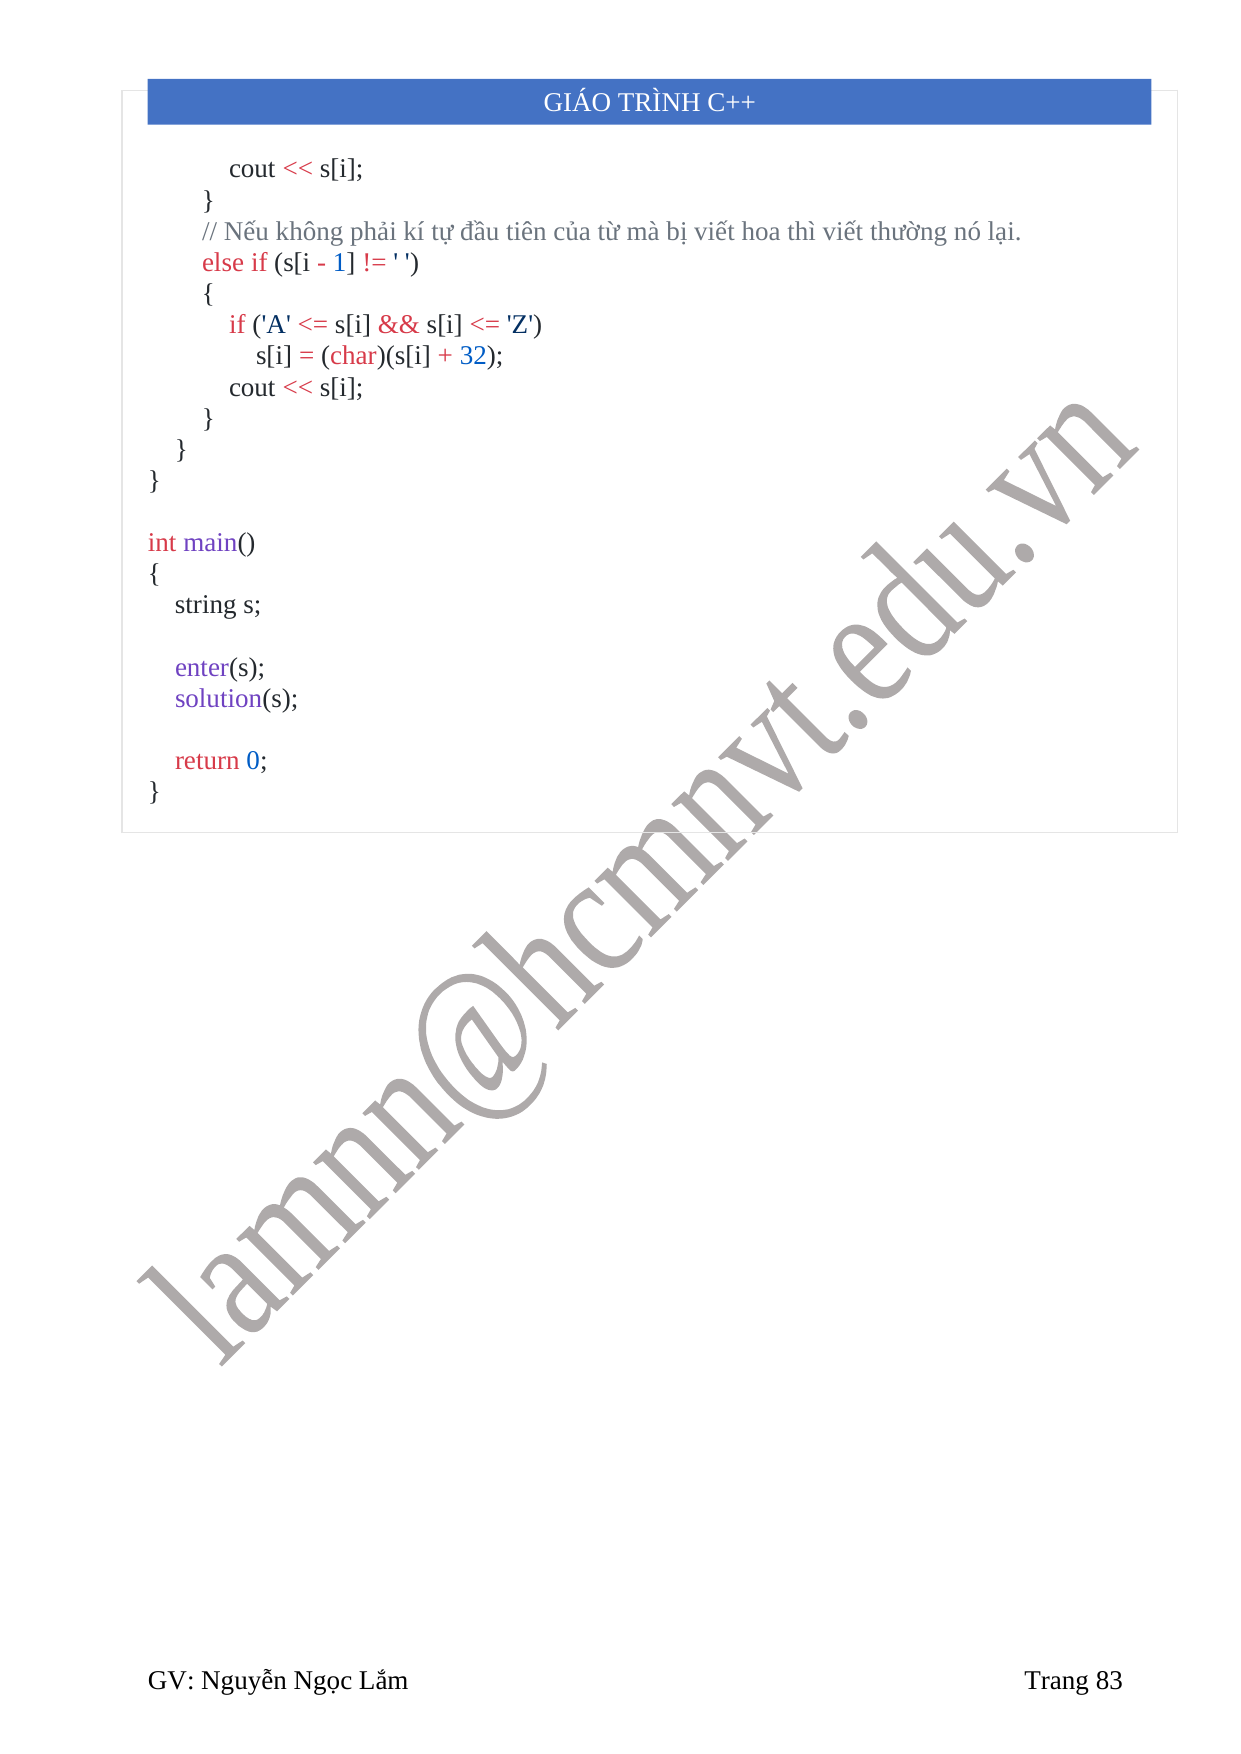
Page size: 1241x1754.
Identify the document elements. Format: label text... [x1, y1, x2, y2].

text } [148, 433, 1152, 464]
text cout << s[i]; [123, 91, 1177, 184]
text cout << s[i]; [148, 371, 1152, 402]
text } [148, 464, 1152, 495]
text if ('A' <= s[i] && s[i] <= 'Z') [148, 308, 1152, 339]
text string s; [148, 589, 1152, 620]
text } [123, 749, 1177, 832]
text s[i] = (char)(s[i] + 32); [148, 339, 1152, 371]
text // Nếu không phải kí tự đầu tiên của từ mà bị viết hoa thì viết thường nó lại. [148, 215, 1152, 246]
text solution(s); [148, 682, 1152, 713]
text else if (s[i - 1] != ' ') [148, 246, 1152, 277]
text int main() [148, 526, 1152, 557]
text enter(s); [148, 651, 1152, 682]
text { [148, 557, 1152, 589]
text } [148, 402, 1152, 433]
text { [148, 277, 1152, 308]
text } [148, 184, 1152, 215]
